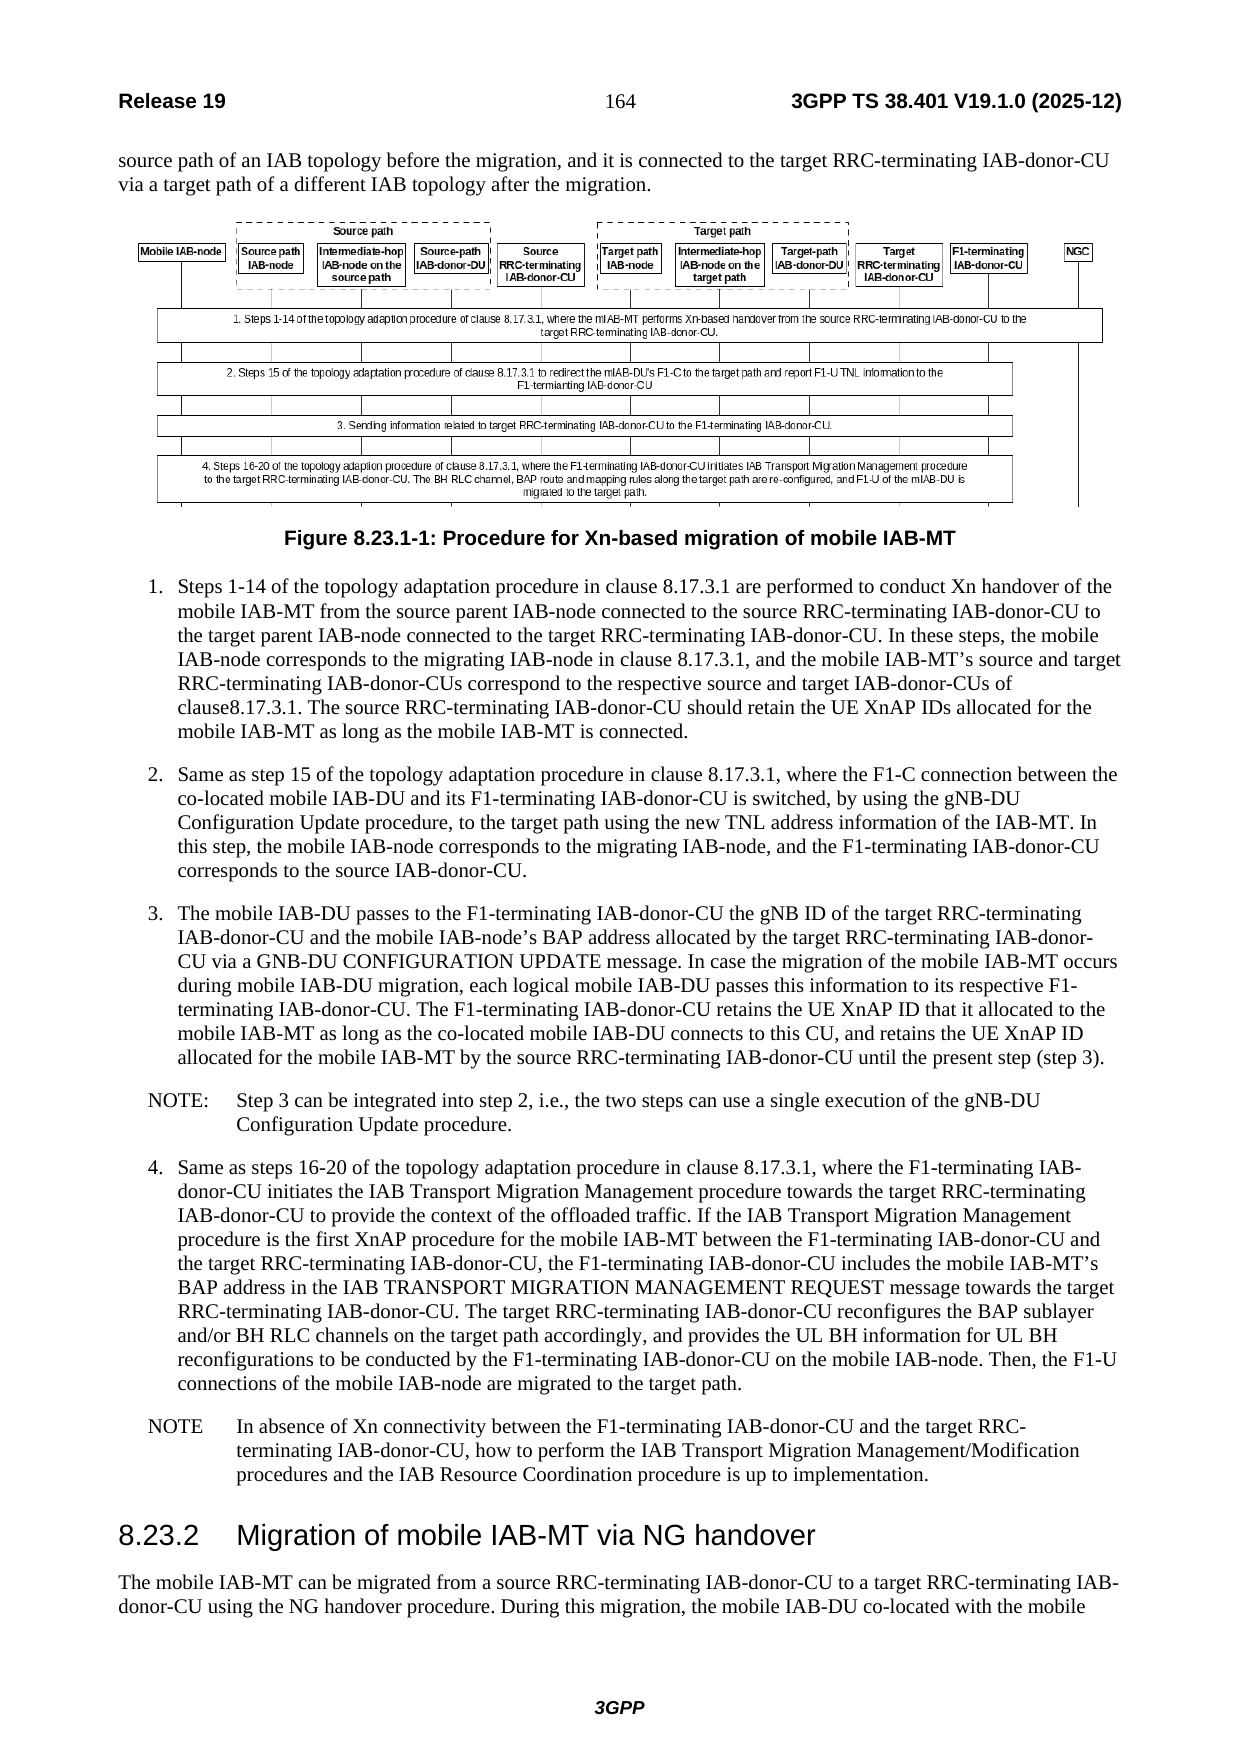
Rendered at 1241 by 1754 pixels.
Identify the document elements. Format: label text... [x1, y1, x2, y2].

text 1. Steps 1-14 of the topology adaptation procedure in clause 8.17.3.1 are performed to conduct Xn handover of the mobile IAB-MT from the source parent IAB-node connected to the source RRC-terminating IAB-donor-CU to the target parent IAB-node connected to the target RRC-terminating IAB-donor-CU. In these steps, the mobile IAB-node corresponds to the migrating IAB-node in clause 8.17.3.1, and the mobile IAB-MT’s source and target RRC-terminating IAB-donor-CUs correspond to the respective source and target IAB-donor-CUs of clause8.17.3.1. The source RRC-terminating IAB-donor-CU should retain the UE XnAP IDs allocated for the mobile IAB-MT as long as the mobile IAB-MT is connected. [148, 574, 1122, 743]
text Figure 8.23.1-1: Procedure for Xn-based migration of mobile IAB-MT [118, 526, 1122, 549]
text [118, 1570, 1122, 1618]
text 3. The mobile IAB-DU passes to the F1-terminating IAB-donor-CU the gNB ID of the target RRC-terminating IAB-donor-CU and the mobile IAB-node’s BAP address allocated by the target RRC-terminating IAB-donor-CU via a GNB-DU CONFIGURATION UPDATE message. In case the migration of the mobile IAB-MT occurs during mobile IAB-DU migration, each logical mobile IAB-DU passes this information to its respective F1-terminating IAB-donor-CU. The F1-terminating IAB-donor-CU retains the UE XnAP ID that it allocated to the mobile IAB-MT as long as the co-located mobile IAB-DU connects to this CU, and retains the UE XnAP ID allocated for the mobile IAB-MT by the source RRC-terminating IAB-donor-CU until the present step (step 3). [148, 901, 1122, 1069]
subtitle 8.23.2 Migration of mobile IAB-MT via NG handover [118, 1518, 1122, 1551]
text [118, 147, 1122, 196]
text NOTE: Step 3 can be integrated into step 2, i.e., the two steps can use a single execution of the gNB-DU Configuration Update procedure. [148, 1088, 1122, 1136]
text 2. Same as step 15 of the topology adaptation procedure in clause 8.17.3.1, where the F1-C connection between the co-located mobile IAB-DU and its F1-terminating IAB-donor-CU is switched, by using the gNB-DU Configuration Update procedure, to the target path using the new TNL address information of the IAB-MT. In this step, the mobile IAB-node corresponds to the migrating IAB-node, and the F1-terminating IAB-donor-CU corresponds to the source IAB-donor-CU. [148, 762, 1122, 882]
text NOTE In absence of Xn connectivity between the F1-terminating IAB-donor-CU and the target RRC-terminating IAB-donor-CU, how to perform the IAB Transport Migration Management/Modification procedures and the IAB Resource Coordination procedure is up to implementation. [148, 1414, 1122, 1486]
text 4. Same as steps 16-20 of the topology adaptation procedure in clause 8.17.3.1, where the F1-terminating IAB-donor-CU initiates the IAB Transport Migration Management procedure towards the target RRC-terminating IAB-donor-CU to provide the context of the offloaded traffic. If the IAB Transport Migration Management procedure is the first XnAP procedure for the mobile IAB-MT between the F1-terminating IAB-donor-CU and the target RRC-terminating IAB-donor-CU, the F1-terminating IAB-donor-CU includes the mobile IAB-MT’s BAP address in the IAB TRANSPORT MIGRATION MANAGEMENT REQUEST message towards the target RRC-terminating IAB-donor-CU. The target RRC-terminating IAB-donor-CU reconfigures the BAP sublayer and/or BH RLC channels on the target path accordingly, and provides the UL BH information for UL BH reconfigurations to be conducted by the F1-terminating IAB-donor-CU on the mobile IAB-node. Then, the F1-U connections of the mobile IAB-node are migrated to the target path. [148, 1155, 1122, 1395]
